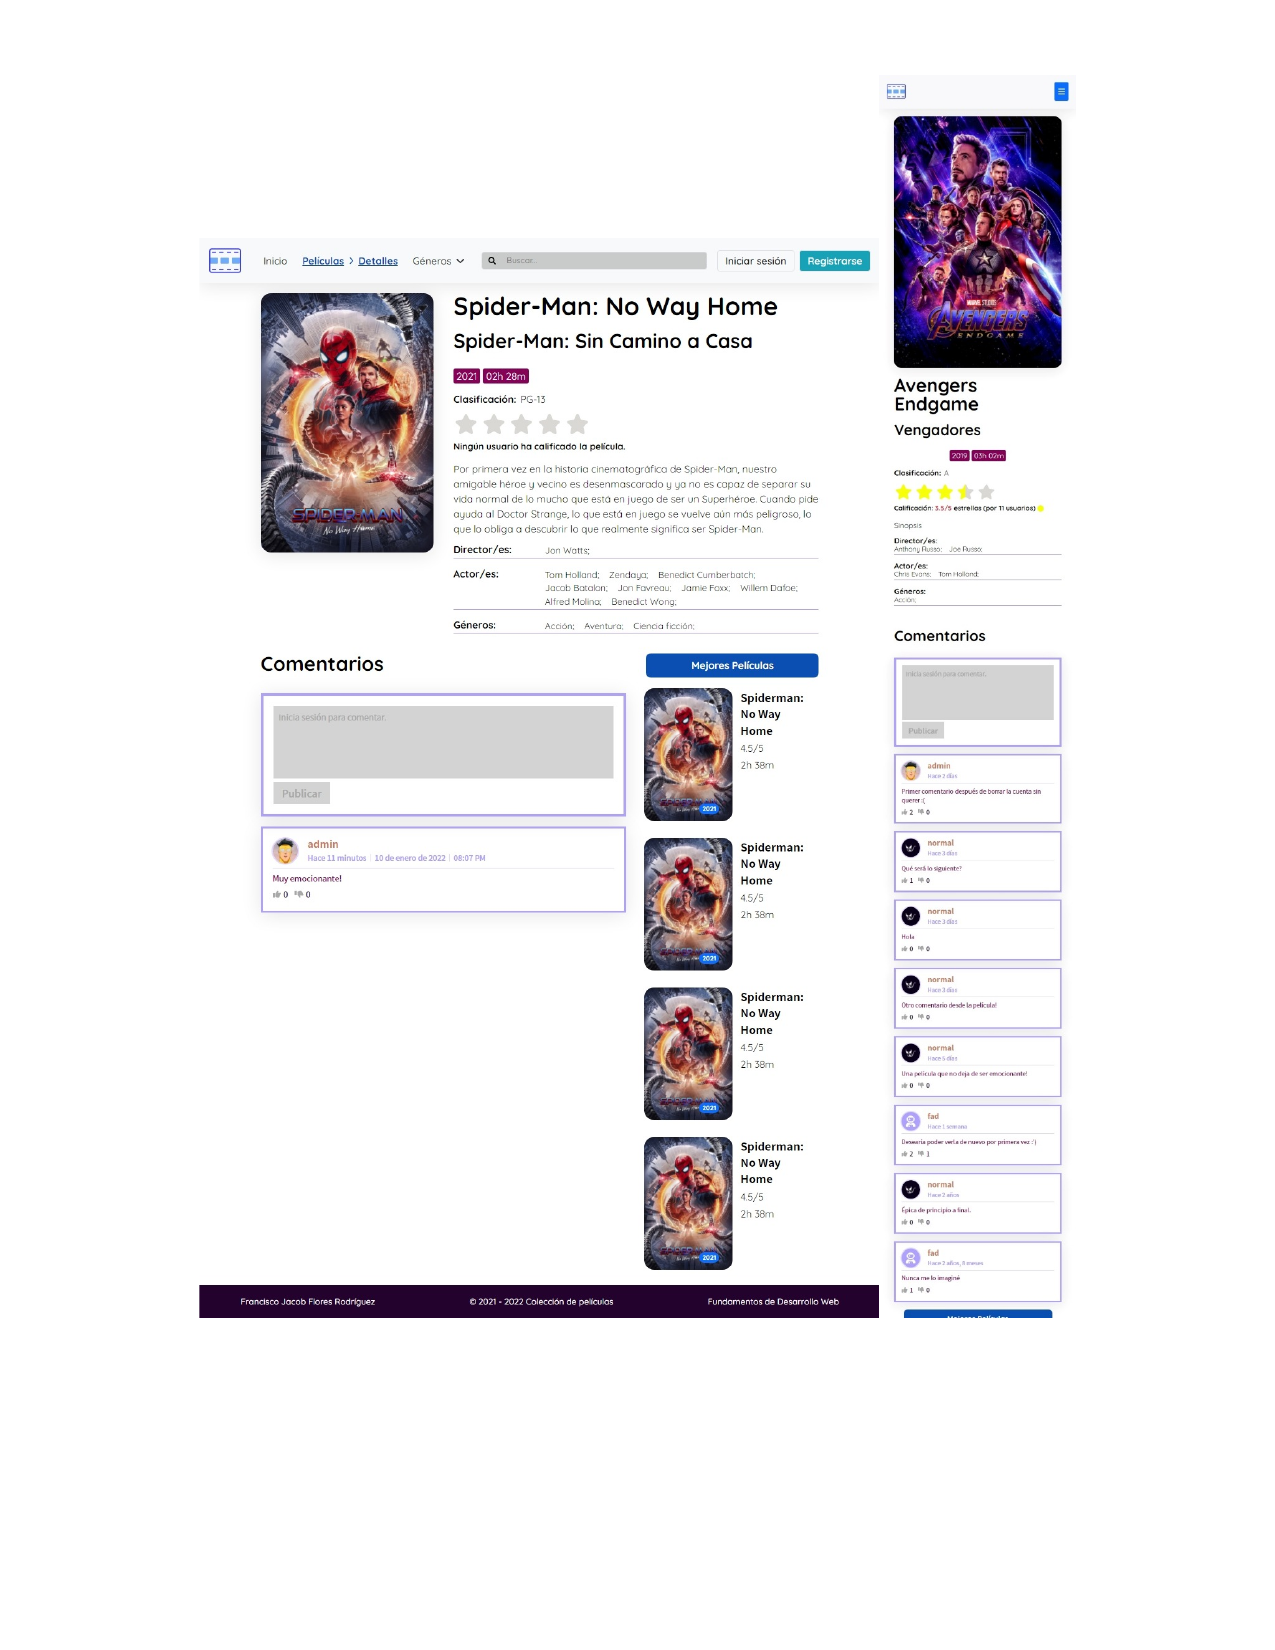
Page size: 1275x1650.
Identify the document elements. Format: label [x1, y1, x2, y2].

picture [199, 75, 1076, 1318]
